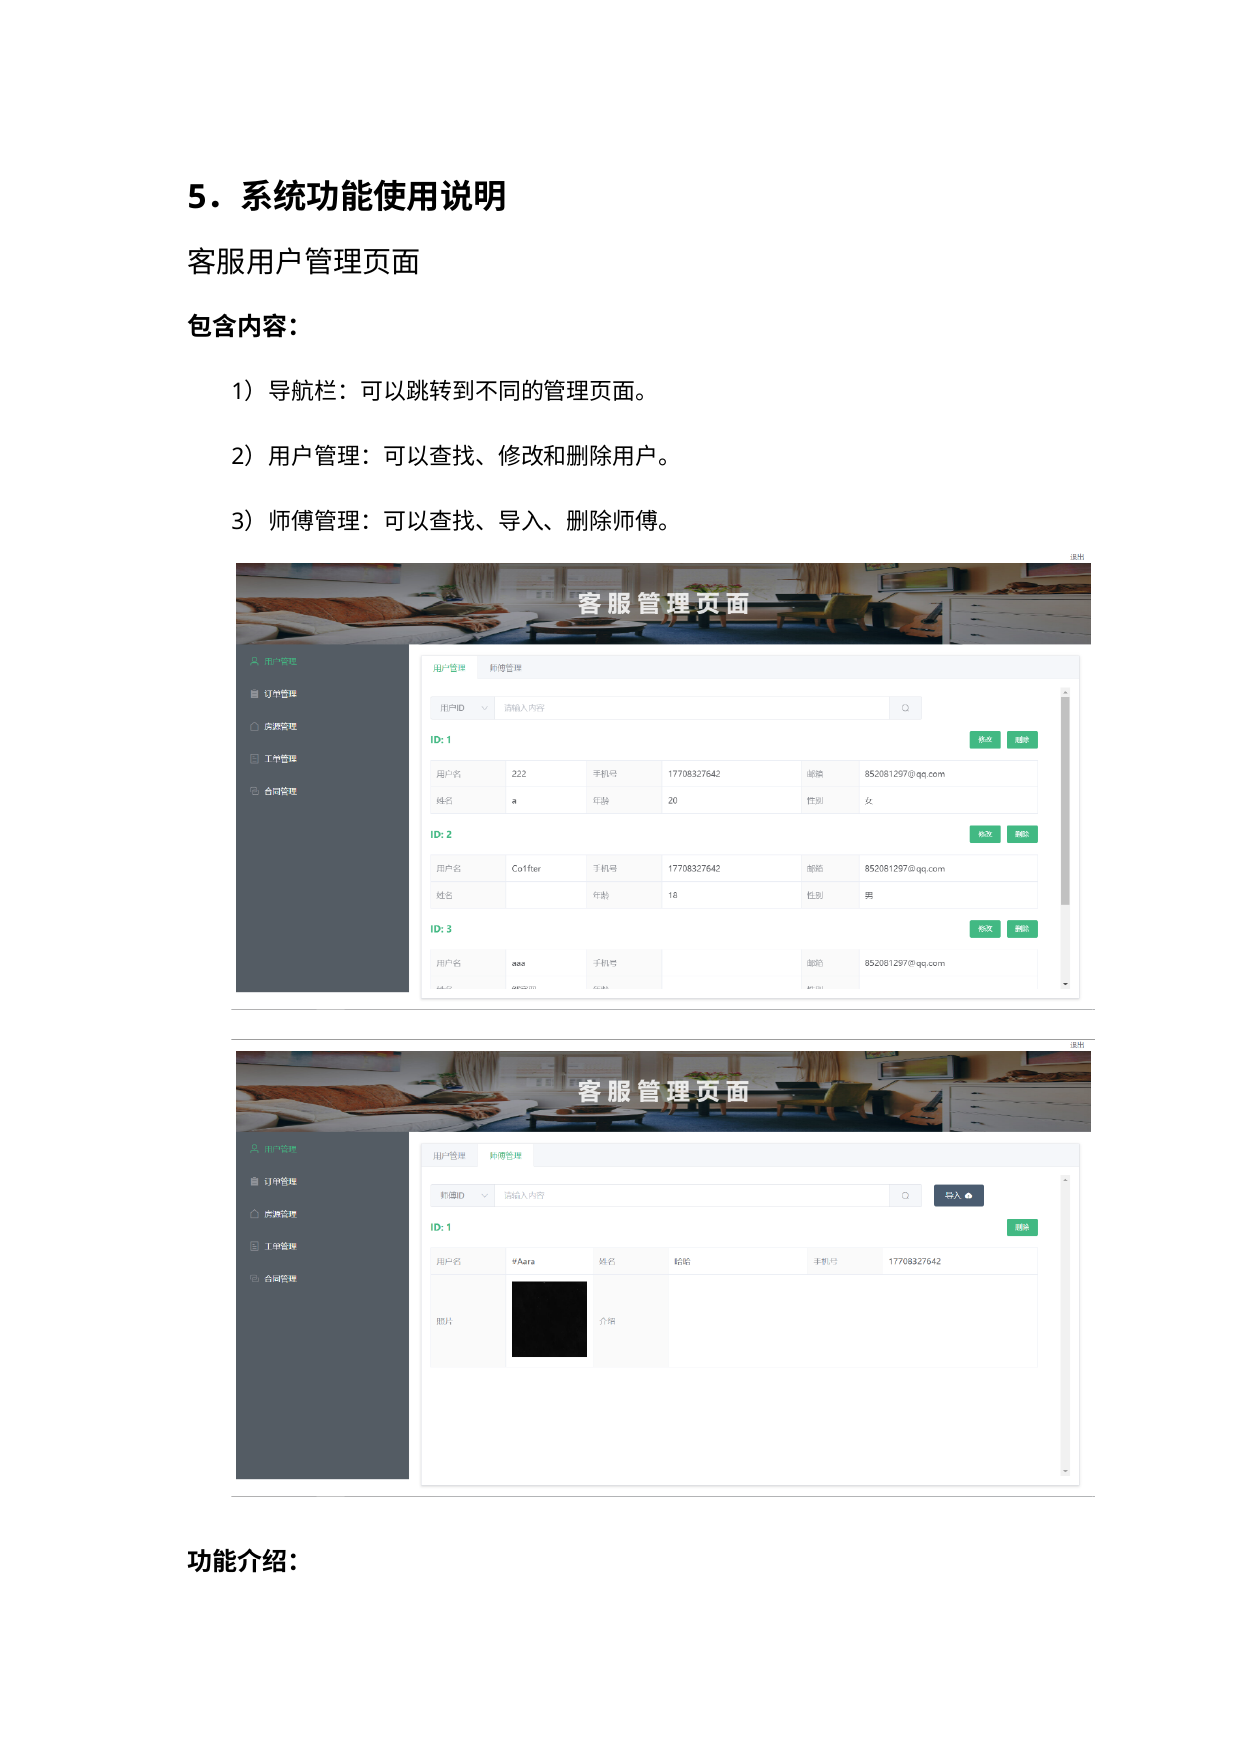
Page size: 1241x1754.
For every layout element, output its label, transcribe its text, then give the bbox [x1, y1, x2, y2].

text 包含内容： [187, 292, 1053, 357]
text 客服用户管理页面 [187, 227, 1053, 292]
list 导航栏：可以跳转到不同的管理页面。 [231, 357, 1053, 422]
text 5．系统功能使用说明 [187, 162, 1053, 227]
list 用户管理：可以查找、修改和删除用户。 [231, 422, 1053, 487]
text 功能介绍： [187, 1527, 1053, 1592]
list 师傅管理：可以查找、导入、删除师傅。 [231, 487, 1053, 552]
picture [231, 1039, 1095, 1497]
picture [231, 552, 1095, 1010]
